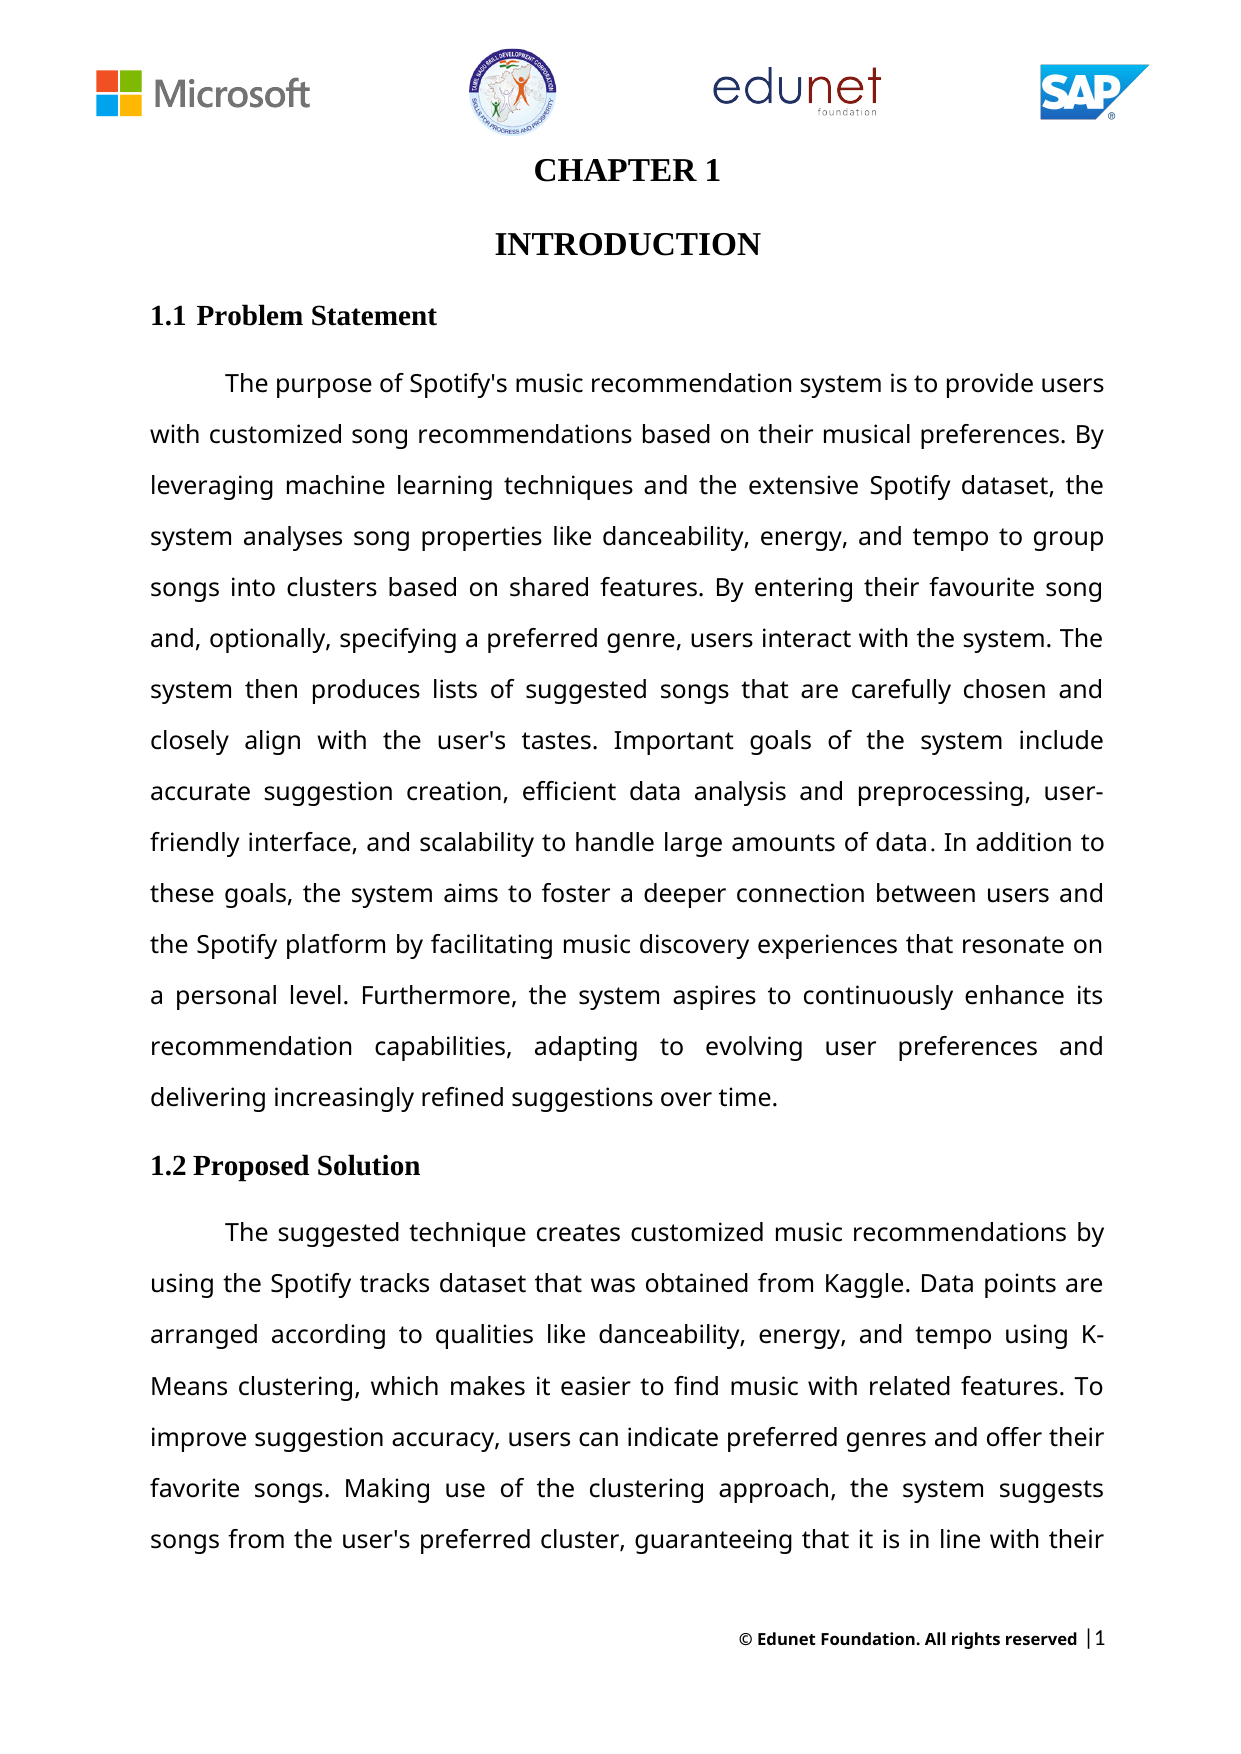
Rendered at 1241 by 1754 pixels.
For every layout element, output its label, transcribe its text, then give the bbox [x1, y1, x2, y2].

picture [91, 65, 316, 121]
picture [1039, 63, 1151, 121]
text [150, 1215, 1105, 1555]
list Problem Statement [150, 298, 1105, 332]
text CHAPTER 1 [150, 150, 1105, 188]
text 1.2 Proposed Solution [150, 1148, 1105, 1181]
picture [466, 45, 558, 137]
text The purpose of Spotify's music recommendation system is to provide users with customized song recommendations based on their musical preferences. By leveraging machine learning techniques and the extensive Spotify dataset, the system analyses song properties like danceability, energy, and tempo to group songs into clusters based on shared features. By entering their favourite song and, optionally, specifying a preferred genre, users interact with the system. The system then produces lists of suggested songs that are carefully chosen and closely align with the user's tastes. Important goals of the system include accurate suggestion creation, efficient data analysis and preprocessing, user-friendly interface, and scalability to handle large amounts of data. In addition to these goals, the system aims to foster a deeper connection between users and the Spotify platform by facilitating music discovery experiences that resonate on a personal level. Furthermore, the system aspires to continuously enhance its recommendation capabilities, adapting to evolving user preferences and delivering increasingly refined suggestions over time. [150, 365, 1105, 1114]
text INTRODUCTION [150, 224, 1105, 262]
picture [706, 60, 889, 122]
